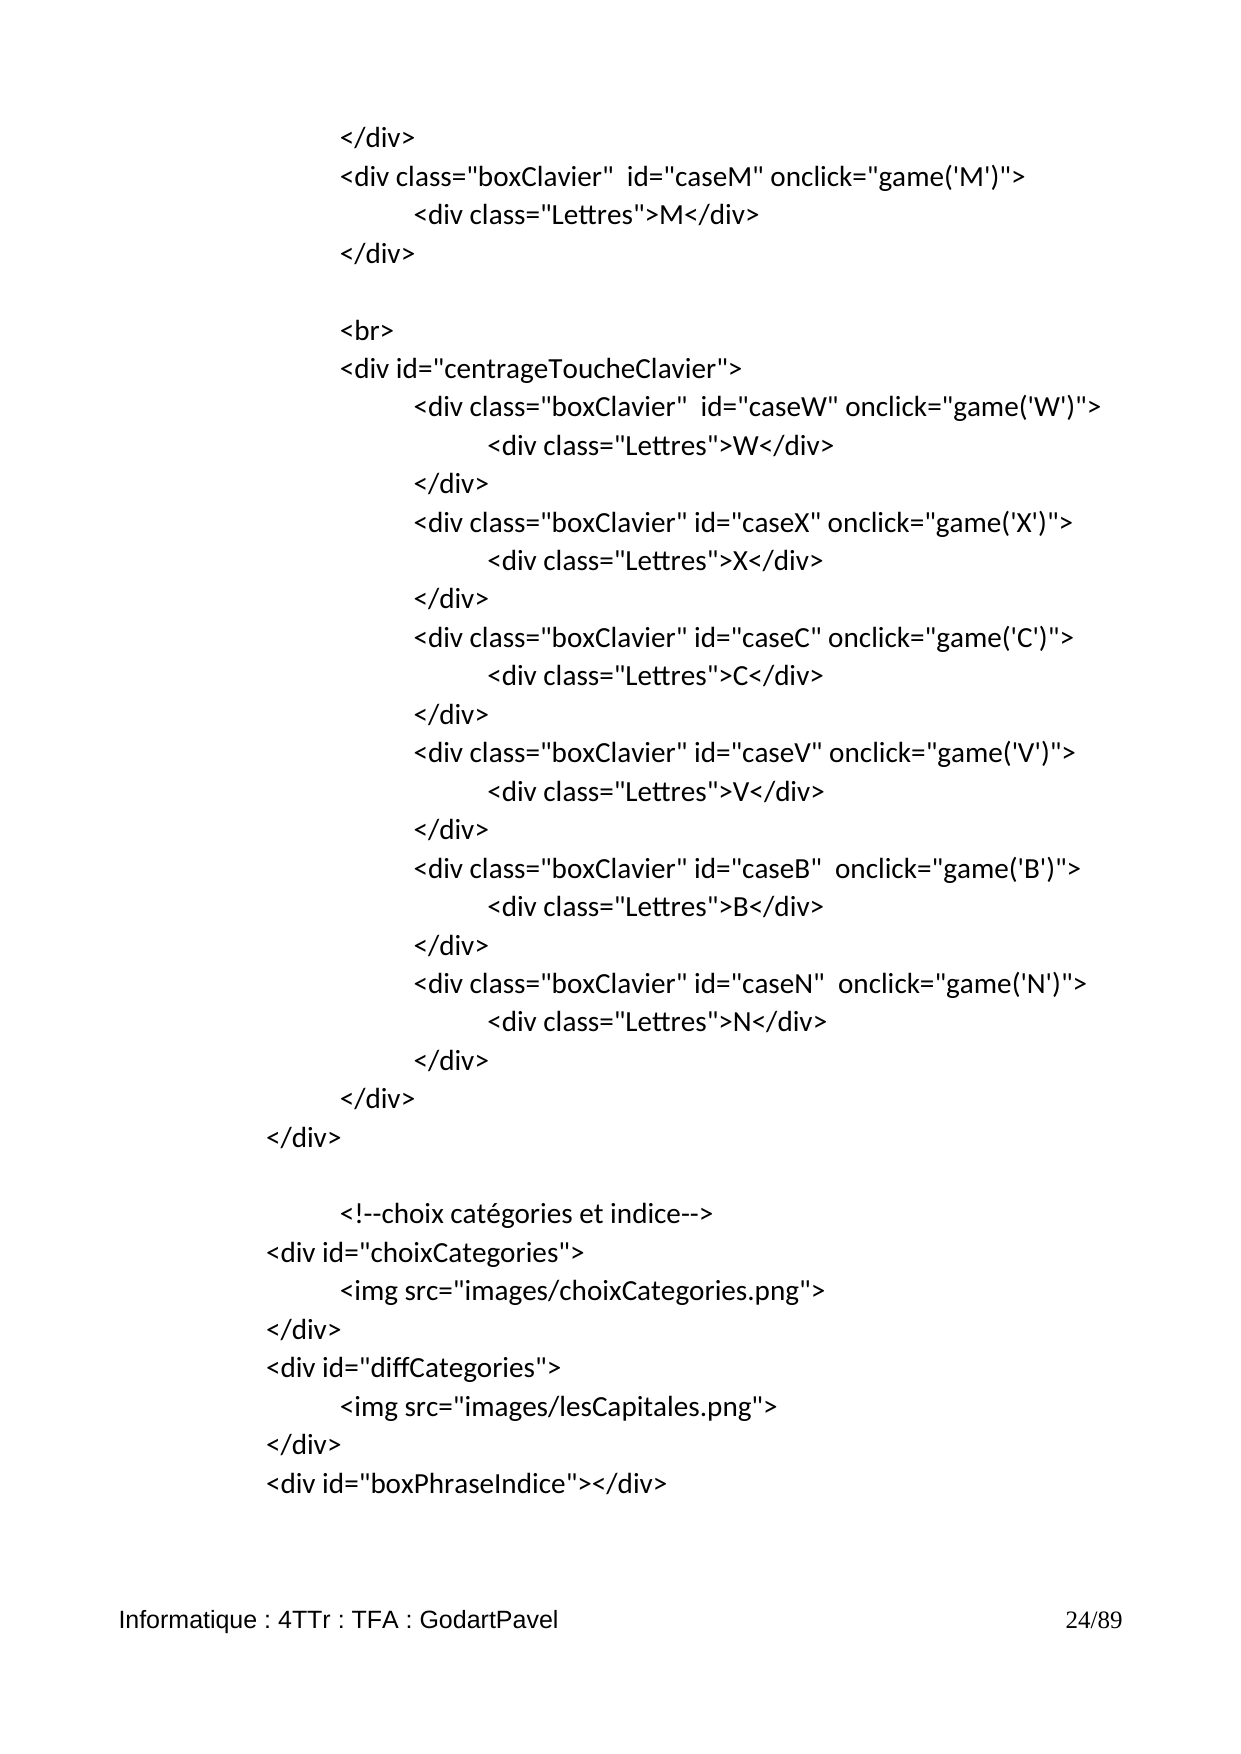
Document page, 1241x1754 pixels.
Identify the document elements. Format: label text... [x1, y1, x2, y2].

text <div id="boxPhraseIndice"></div> [118, 1465, 1123, 1500]
text <div class="boxClavier" id="caseB" onclick="game('B')"> [118, 850, 1123, 885]
text <div id="centrageToucheClavier"> [118, 350, 1123, 386]
text <div id="choixCategories"> [118, 1234, 1123, 1270]
text </div> [118, 1426, 1123, 1462]
text </div> [118, 1119, 1123, 1154]
text </div> [118, 927, 1123, 962]
text <br> [118, 312, 1123, 347]
text <div class="Lettres">B</div> [118, 888, 1123, 924]
text <div class="boxClavier" id="caseM" onclick="game('M')"> [118, 158, 1123, 193]
text <div class="Lettres">X</div> [118, 542, 1123, 578]
text <div class="Lettres">N</div> [118, 1003, 1123, 1039]
text <div class="boxClavier" id="caseN" onclick="game('N')"> [118, 965, 1123, 1001]
text <img src="images/lesCapitales.png"> [118, 1388, 1123, 1423]
text <div class="boxClavier" id="caseV" onclick="game('V')"> [118, 734, 1123, 770]
text <div class="boxClavier" id="caseC" onclick="game('C')"> [118, 619, 1123, 655]
text <div class="boxClavier" id="caseW" onclick="game('W')"> [118, 388, 1123, 424]
text </div> [118, 811, 1123, 847]
text </div> [118, 1042, 1123, 1077]
text <!--choix catégories et indice--> [118, 1196, 1123, 1231]
text <div class="Lettres">V</div> [118, 773, 1123, 808]
text </div> [118, 1311, 1123, 1347]
text <div class="Lettres">C</div> [118, 657, 1123, 693]
text </div> [118, 581, 1123, 616]
text </div> [118, 235, 1123, 270]
text <div class="boxClavier" id="caseX" onclick="game('X')"> [118, 504, 1123, 539]
text <img src="images/choixCategories.png"> [118, 1272, 1123, 1308]
text </div> [118, 1080, 1123, 1116]
text </div> [118, 696, 1123, 732]
text <div id="diffCategories"> [118, 1349, 1123, 1385]
text <div class="Lettres">M</div> [118, 196, 1123, 232]
text <div class="Lettres">W</div> [118, 427, 1123, 462]
text </div> [118, 119, 1123, 155]
text </div> [118, 465, 1123, 501]
